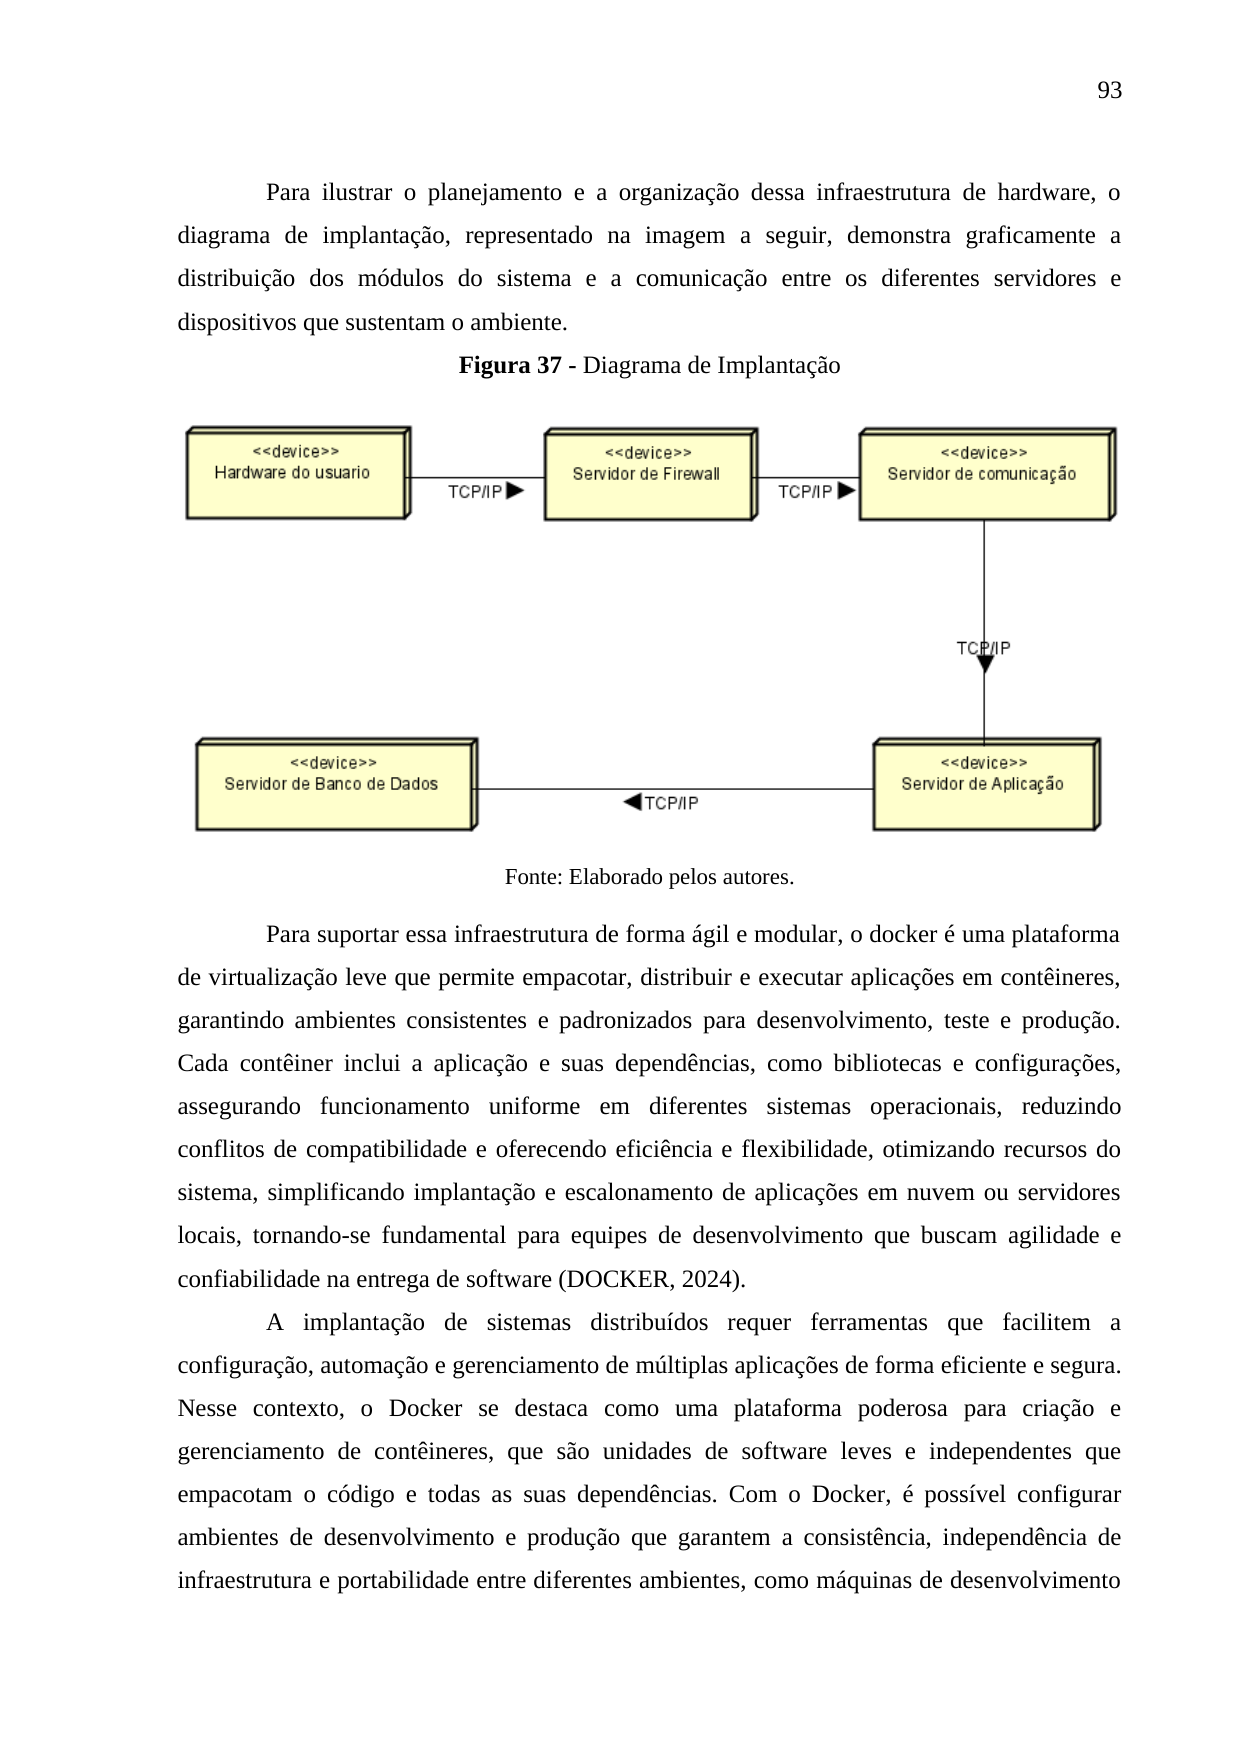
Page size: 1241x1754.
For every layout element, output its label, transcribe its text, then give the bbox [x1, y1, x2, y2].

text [177, 1307, 1122, 1594]
picture [177, 392, 1123, 864]
text Para suportar essa infraestrutura de forma ágil e modular, o docker é uma plataforma de virtualização leve que permite empacotar, distribuir e executar aplicações em contêineres, garantindo ambientes consistentes e padronizados para desenvolvimento, teste e produção. Cada contêiner inclui a aplicação e suas dependências, como bibliotecas e configurações, assegurando funcionamento uniforme em diferentes sistemas operacionais, reduzindo conflitos de compatibilidade e oferecendo eficiência e flexibilidade, otimizando recursos do sistema, simplificando implantação e escalonamento de aplicações em nuvem ou servidores locais, tornando-se fundamental para equipes de desenvolvimento que buscam agilidade e confiabilidade na entrega de software (DOCKER, 2024). [177, 919, 1122, 1292]
text Para ilustrar o planejamento e a organização dessa infraestrutura de hardware, o diagrama de implantação, representado na imagem a seguir, demonstra graficamente a distribuição dos módulos do sistema e a comunicação entre os diferentes servidores e dispositivos que sustentam o ambiente. [177, 177, 1122, 335]
text Figura 37 - Diagrama de Implantação [177, 350, 1122, 378]
text Fonte: Elaborado pelos autores. [177, 864, 1122, 889]
